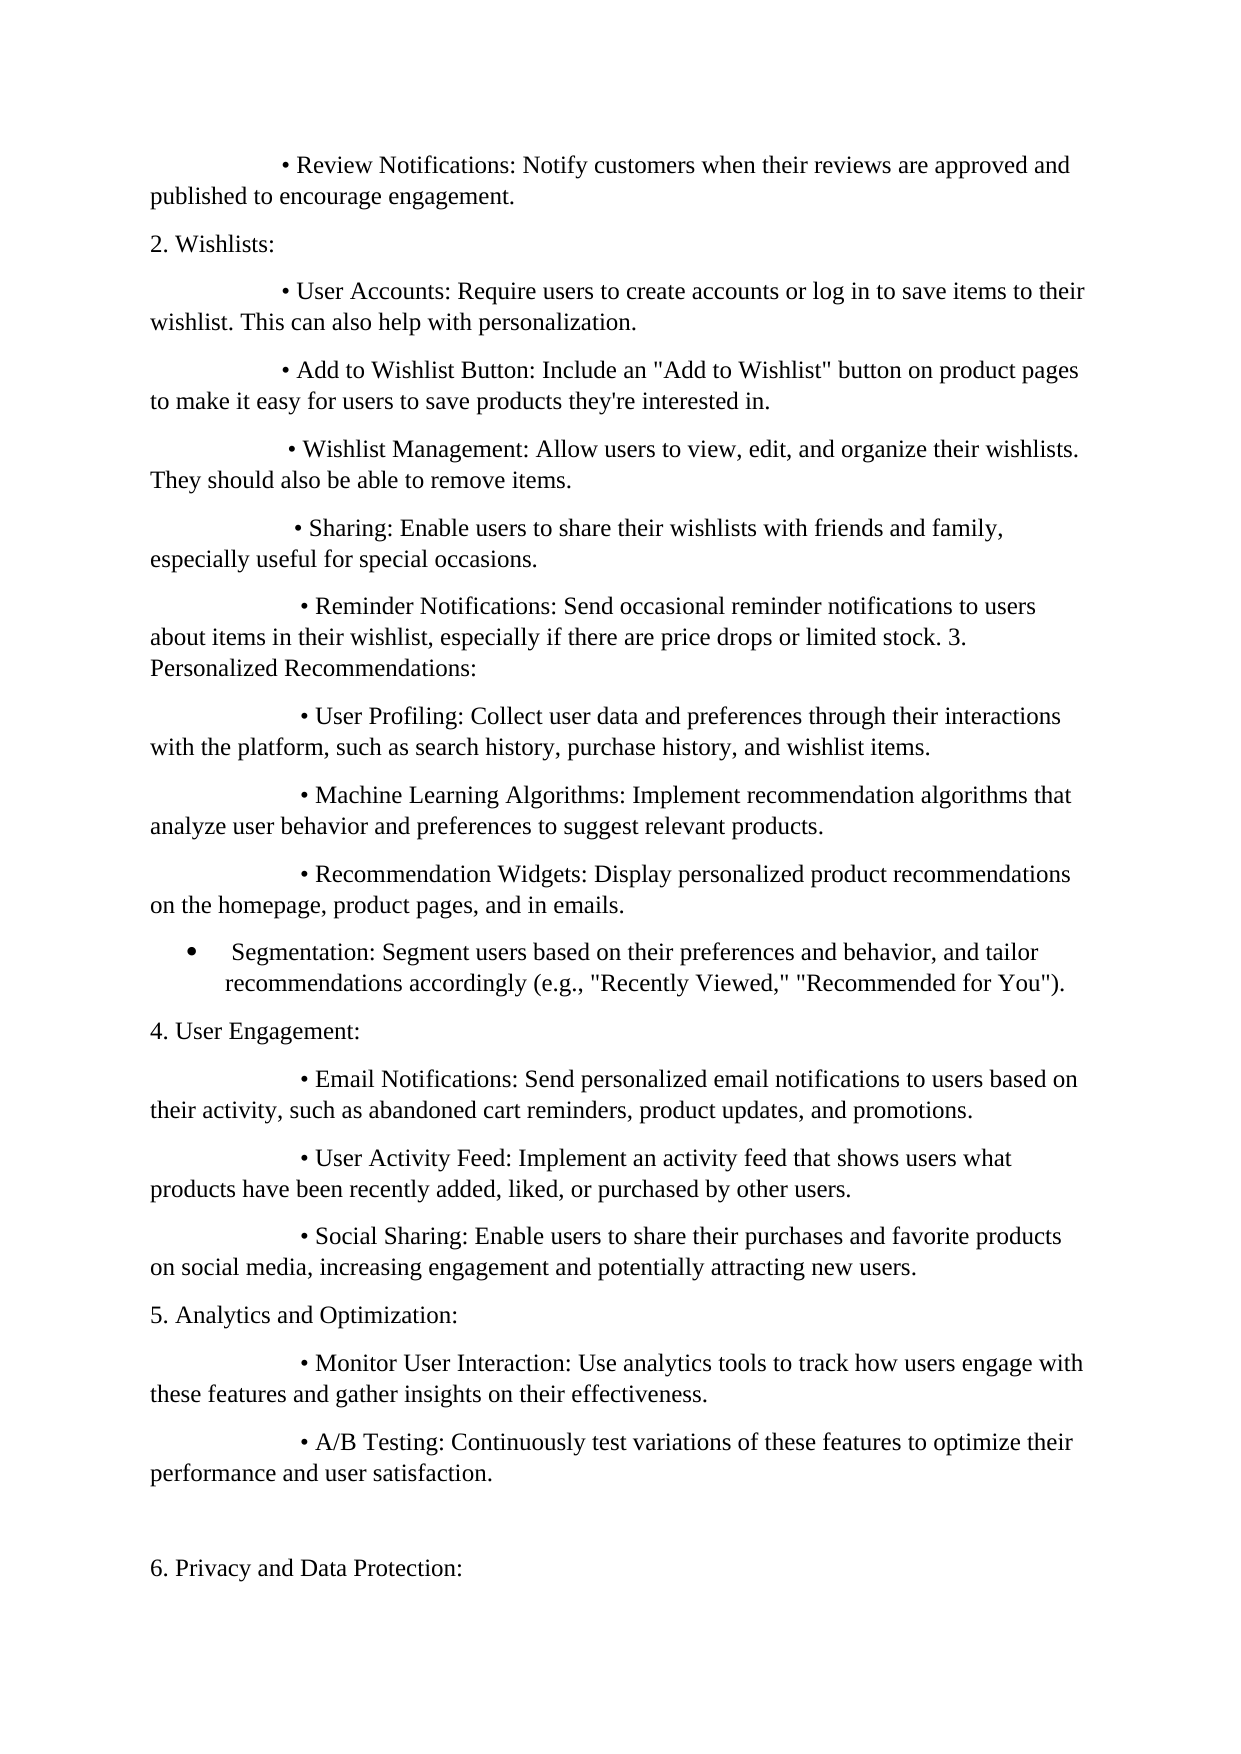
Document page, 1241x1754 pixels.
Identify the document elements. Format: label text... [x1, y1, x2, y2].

text • User Profiling: Collect user data and preferences through their interactions with the platform, such as search history, purchase history, and wishlist items. [150, 701, 1090, 761]
list Segmentation: Segment users based on their preferences and behavior, and tailor recommendations accordingly (e.g., "Recently Viewed," "Recommended for You"). [187, 937, 1090, 997]
text • Recommendation Widgets: Display personalized product recommendations on the homepage, product pages, and in emails. [150, 859, 1090, 918]
text 6. Privacy and Data Protection: [150, 1553, 1090, 1582]
text 4. User Engagement: [150, 1016, 1090, 1045]
text • A/B Testing: Continuously test variations of these features to optimize their performance and user satisfaction. [150, 1427, 1090, 1486]
text 2. Wishlists: [150, 229, 1090, 257]
text • Monitor User Interaction: Use analytics tools to track how users engage with these features and gather insights on their effectiveness. [150, 1348, 1090, 1408]
text • Machine Learning Algorithms: Implement recommendation algorithms that analyze user behavior and preferences to suggest relevant products. [150, 780, 1090, 840]
text 5. Analytics and Optimization: [150, 1300, 1090, 1329]
text • Email Notifications: Send personalized email notifications to users based on their activity, such as abandoned cart reminders, product updates, and promotions. [150, 1064, 1090, 1124]
text • Social Sharing: Enable users to share their purchases and favorite products on social media, increasing engagement and potentially attracting new users. [150, 1221, 1090, 1281]
text • Reminder Notifications: Send occasional reminder notifications to users about items in their wishlist, especially if there are price drops or limited stock. 3. Personalized Recommendations: [150, 591, 1090, 682]
text • Add to Wishlist Button: Include an "Add to Wishlist" button on product pages to make it easy for users to save products they're interested in. [150, 355, 1090, 415]
text • Wishlist Management: Allow users to view, edit, and organize their wishlists. They should also be able to remove items. [150, 434, 1090, 494]
text • User Activity Feed: Implement an activity feed that shows users what products have been recently added, liked, or purchased by other users. [150, 1143, 1090, 1202]
text • Review Notifications: Notify customers when their reviews are approved and published to encourage engagement. [150, 150, 1090, 210]
text • User Accounts: Require users to create accounts or log in to save items to their wishlist. This can also help with personalization. [150, 276, 1090, 336]
text • Sharing: Enable users to share their wishlists with friends and family, especially useful for special occasions. [150, 513, 1090, 572]
